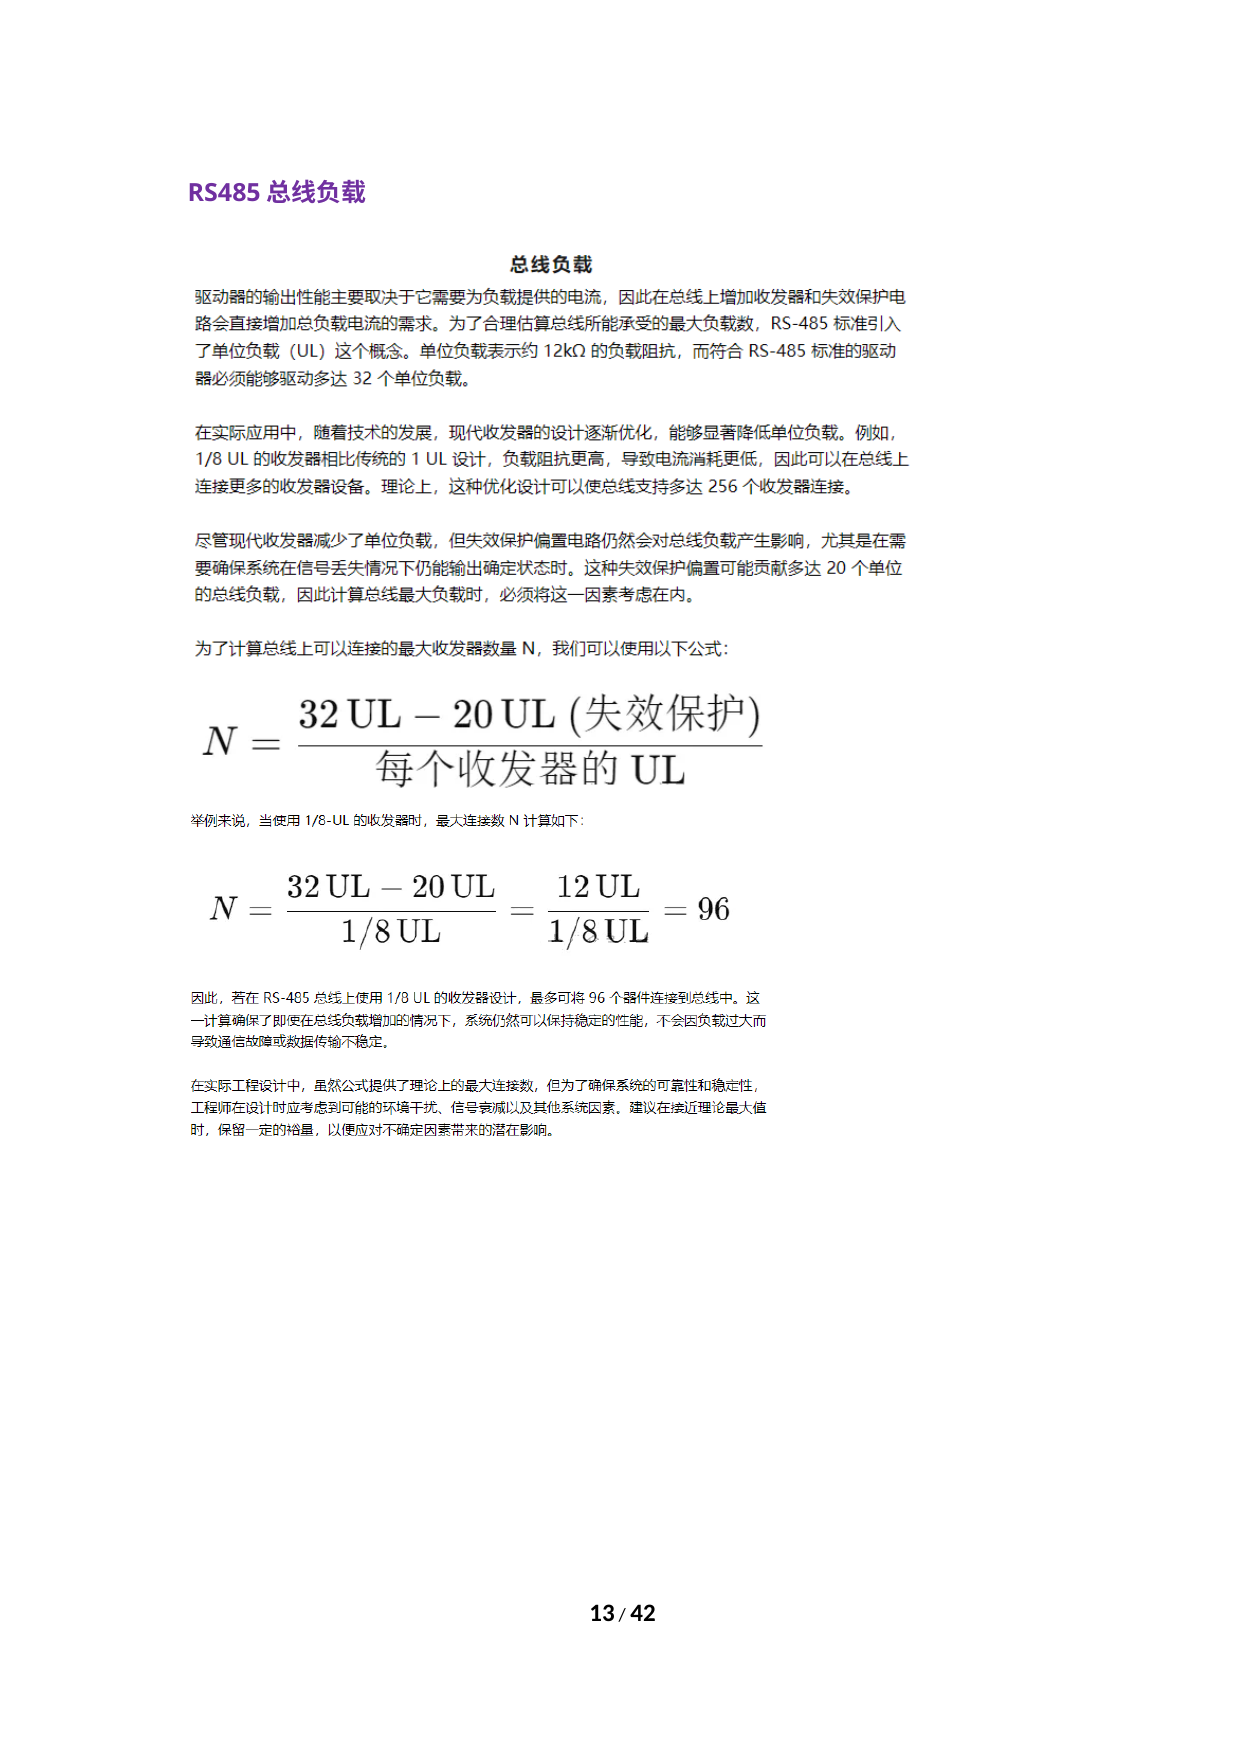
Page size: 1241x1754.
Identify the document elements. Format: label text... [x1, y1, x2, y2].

subtitle RS485总线负载 [187, 158, 1053, 223]
picture [187, 806, 769, 1142]
picture [187, 253, 916, 793]
